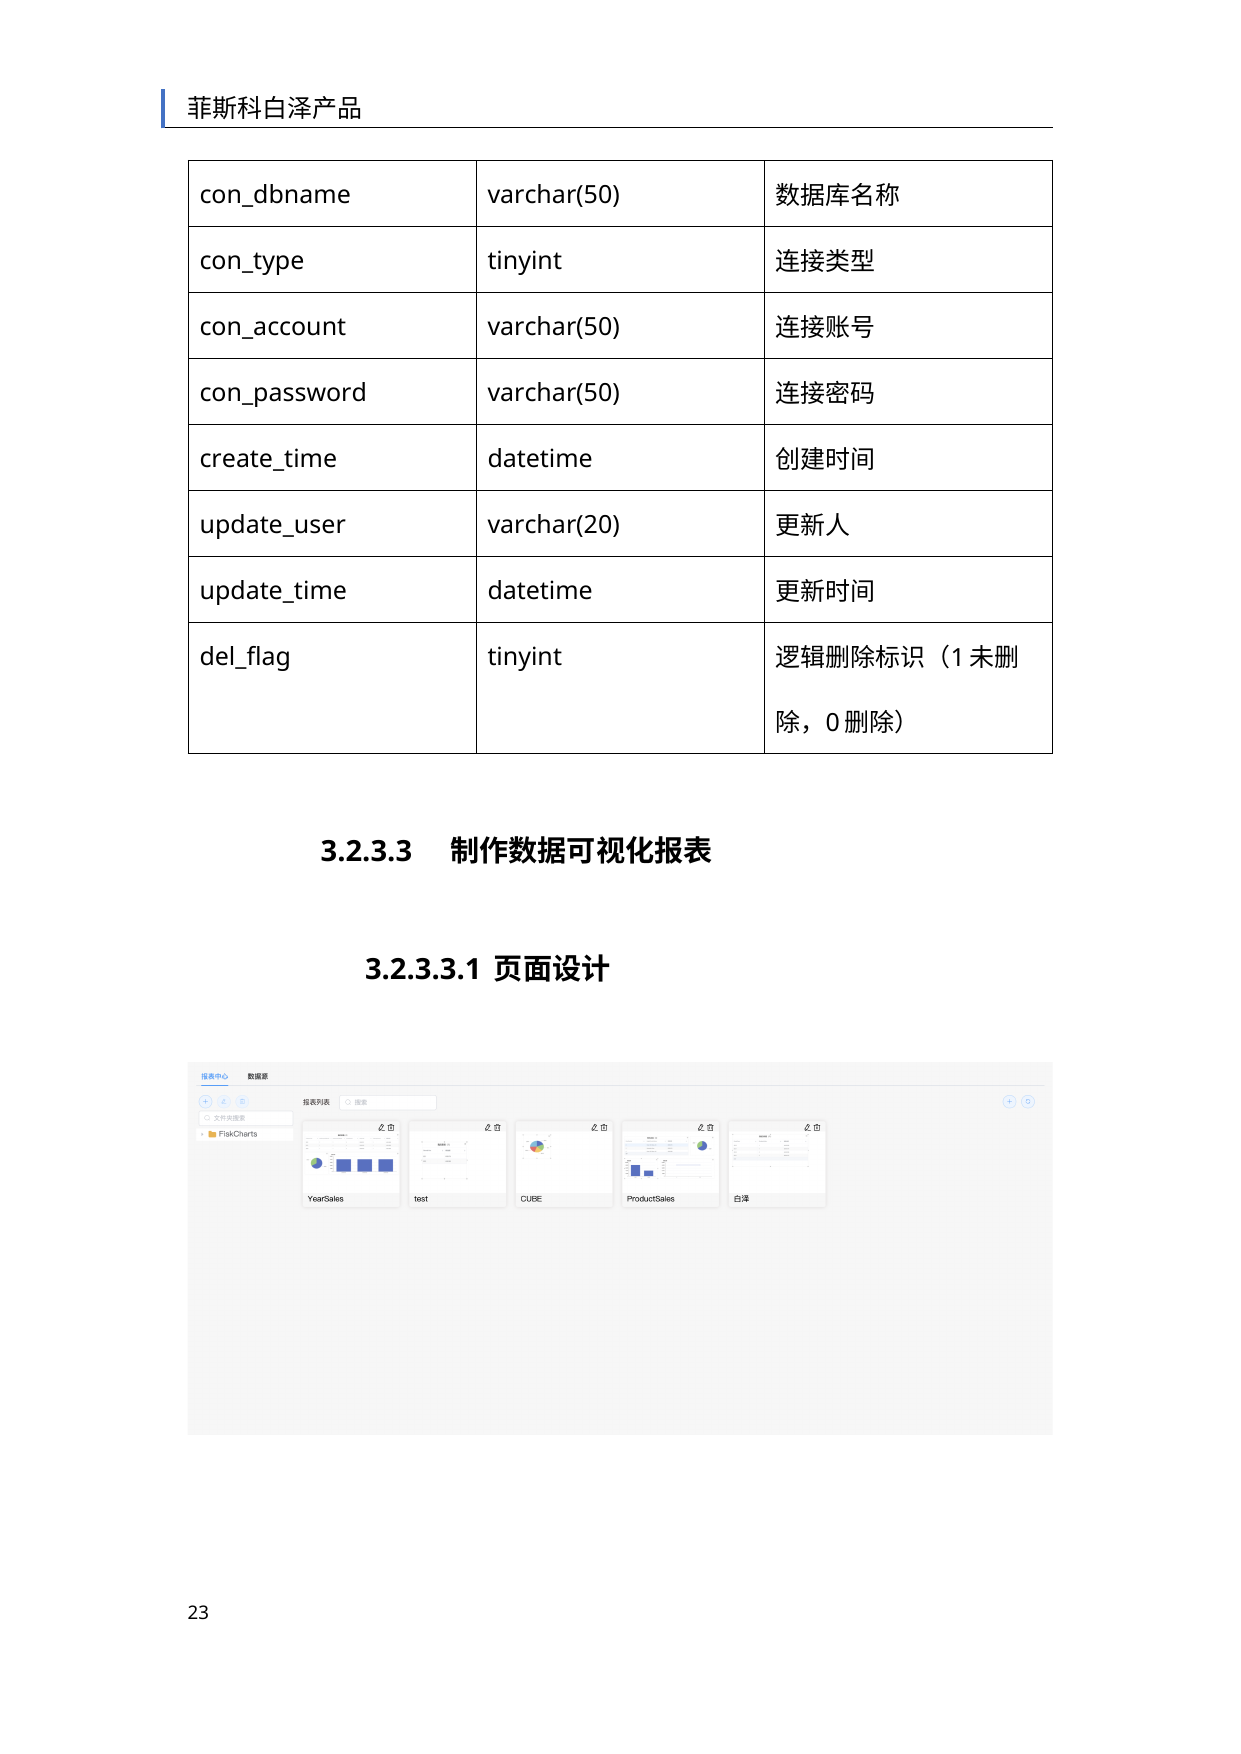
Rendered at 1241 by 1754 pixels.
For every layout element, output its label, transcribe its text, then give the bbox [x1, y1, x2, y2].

table_cell varchar(50) [477, 359, 764, 424]
table_cell 数据库名称 [765, 161, 1052, 226]
table_cell varchar(50) [477, 161, 764, 226]
table_cell 创建时间 [765, 425, 1052, 490]
table_cell datetime [477, 425, 764, 490]
table_cell con_account [189, 293, 476, 358]
table_cell update_time [189, 557, 476, 622]
table_cell con_password [189, 359, 476, 424]
table_cell varchar(20) [477, 491, 764, 556]
subtitle 制作数据可视化报表 [320, 816, 1053, 881]
table_cell create_time [189, 425, 476, 490]
picture [187, 1062, 1053, 1435]
table_cell update_user [189, 491, 476, 556]
subtitle 页面设计 [365, 935, 1053, 1000]
table_cell varchar(50) [477, 293, 764, 358]
table_cell tinyint [477, 227, 764, 292]
table_cell 更新人 [765, 491, 1052, 556]
table_cell datetime [477, 557, 764, 622]
table_cell 连接账号 [765, 293, 1052, 358]
table_cell con_dbname [189, 161, 476, 226]
table_cell tinyint [477, 623, 764, 753]
table_cell del_flag [189, 623, 476, 753]
table_cell 逻辑删除标识（1未删除，0删除） [765, 623, 1052, 753]
table_cell con_type [189, 227, 476, 292]
table_cell 连接密码 [765, 359, 1052, 424]
table_cell 连接类型 [765, 227, 1052, 292]
table_cell 更新时间 [765, 557, 1052, 622]
